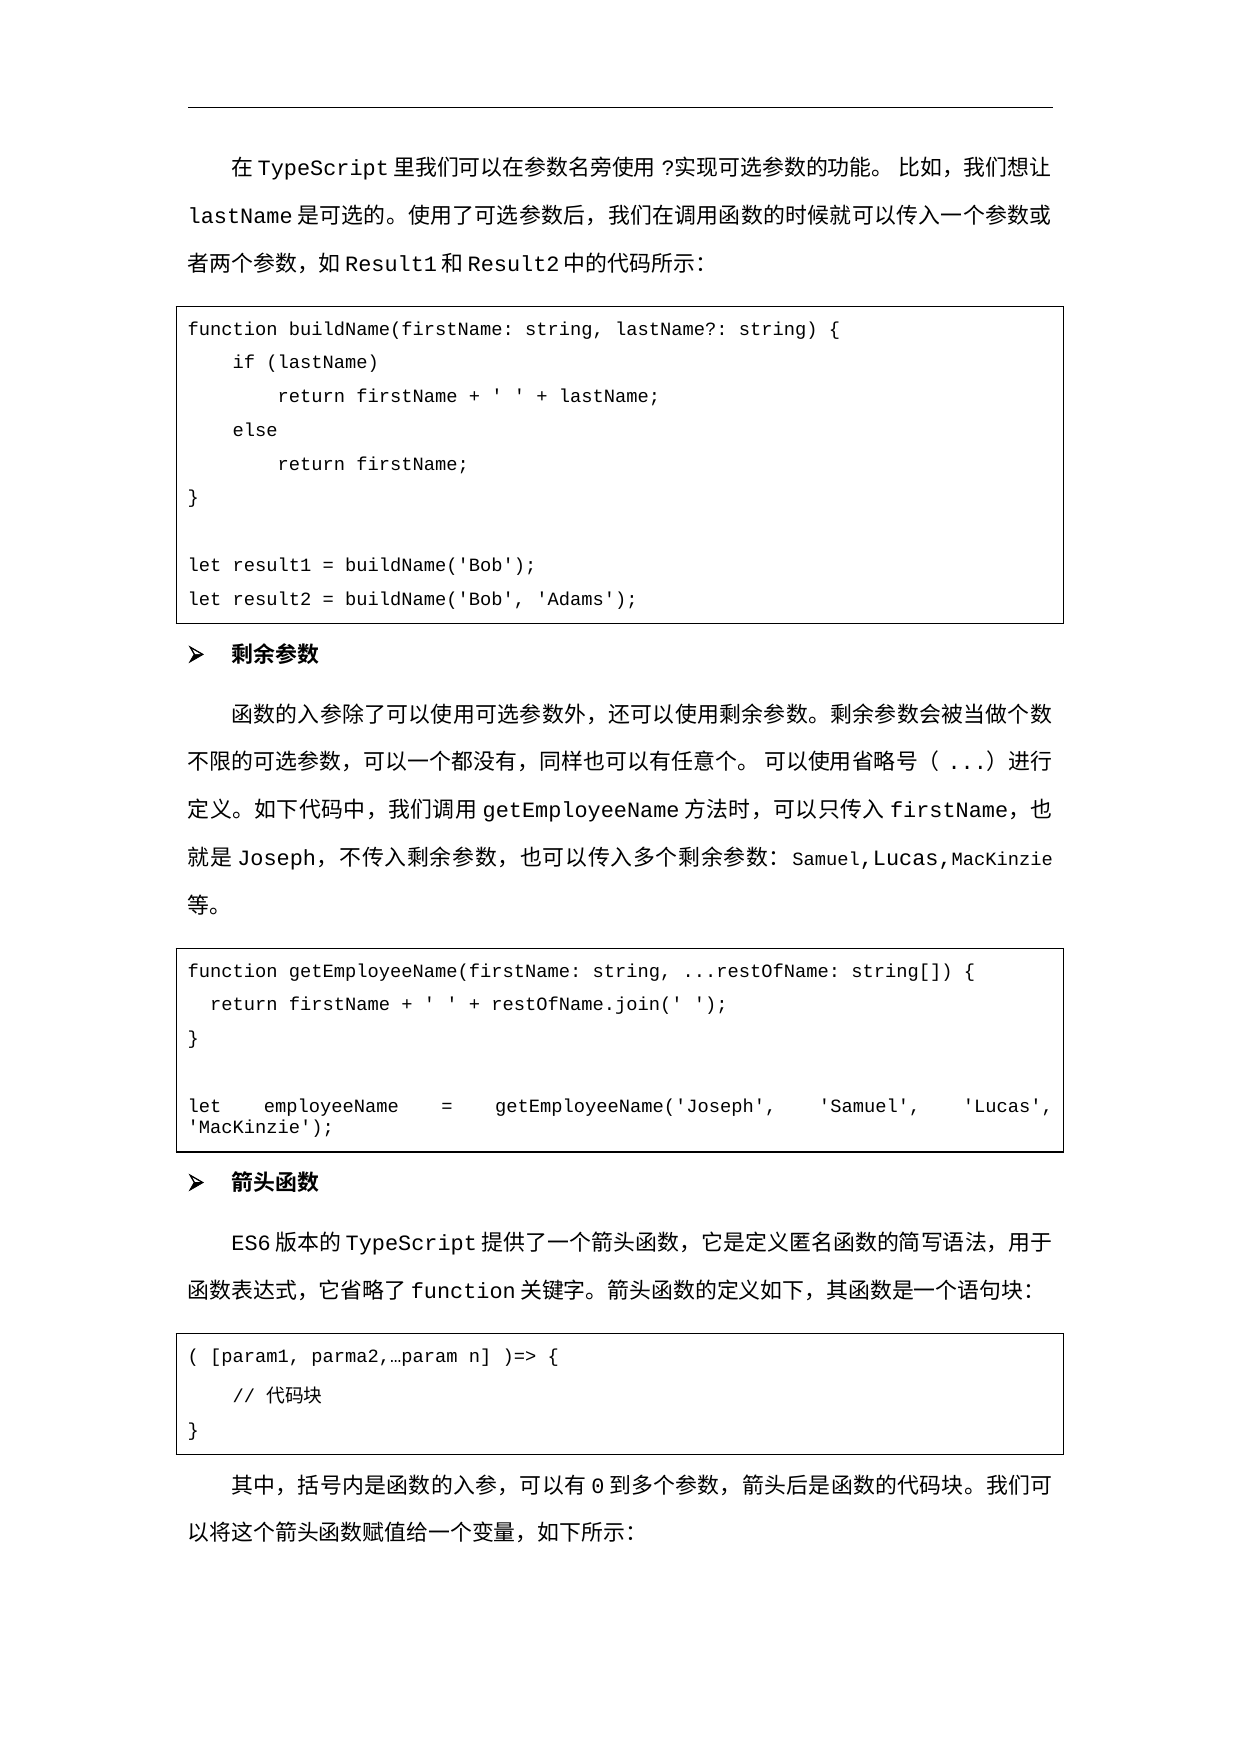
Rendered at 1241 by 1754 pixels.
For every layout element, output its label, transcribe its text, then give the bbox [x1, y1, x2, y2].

text 在TypeScript里我们可以在参数名旁使用 ?实现可选参数的功能。 比如，我们想让lastName是可选的。使用了可选参数后，我们在调用函数的时候就可以传入一个参数或者两个参数，如Result1和Result2中的代码所示： [187, 150, 1053, 278]
list 剩余参数 [187, 637, 1053, 668]
table_header function getEmployeeName(firstName: string, ...restOfName: string[]) { return firstName + ' ' + restOfName.join(' '); } let employeeName = getEmployeeName('Joseph', 'Samuel', 'Lucas', 'MacKinzie'); [177, 949, 1063, 1151]
table_header function buildName(firstName: string, lastName?: string) { if (lastName) return firstName + ' ' + lastName; else return firstName; } let result1 = buildName('Bob'); let result2 = buildName('Bob', 'Adams'); [177, 307, 1063, 623]
text 函数的入参除了可以使用可选参数外，还可以使用剩余参数。剩余参数会被当做个数不限的可选参数，可以一个都没有，同样也可以有任意个。 可以使用省略号（ ...）进行定义。如下代码中，我们调用getEmployeeName方法时，可以只传入firstName，也就是Joseph，不传入剩余参数，也可以传入多个剩余参数：Samuel,Lucas,MacKinzie等。 [187, 697, 1053, 919]
table_header ( [param1, parma2,…param n] )=> { // 代码块 } [177, 1334, 1063, 1454]
text ES6版本的TypeScript提供了一个箭头函数，它是定义匿名函数的简写语法，用于函数表达式，它省略了function关键字。箭头函数的定义如下，其函数是一个语句块： [187, 1225, 1053, 1305]
list 箭头函数 [187, 1165, 1053, 1197]
text 其中，括号内是函数的入参，可以有0到多个参数，箭头后是函数的代码块。我们可以将这个箭头函数赋值给一个变量，如下所示： [187, 1468, 1053, 1547]
